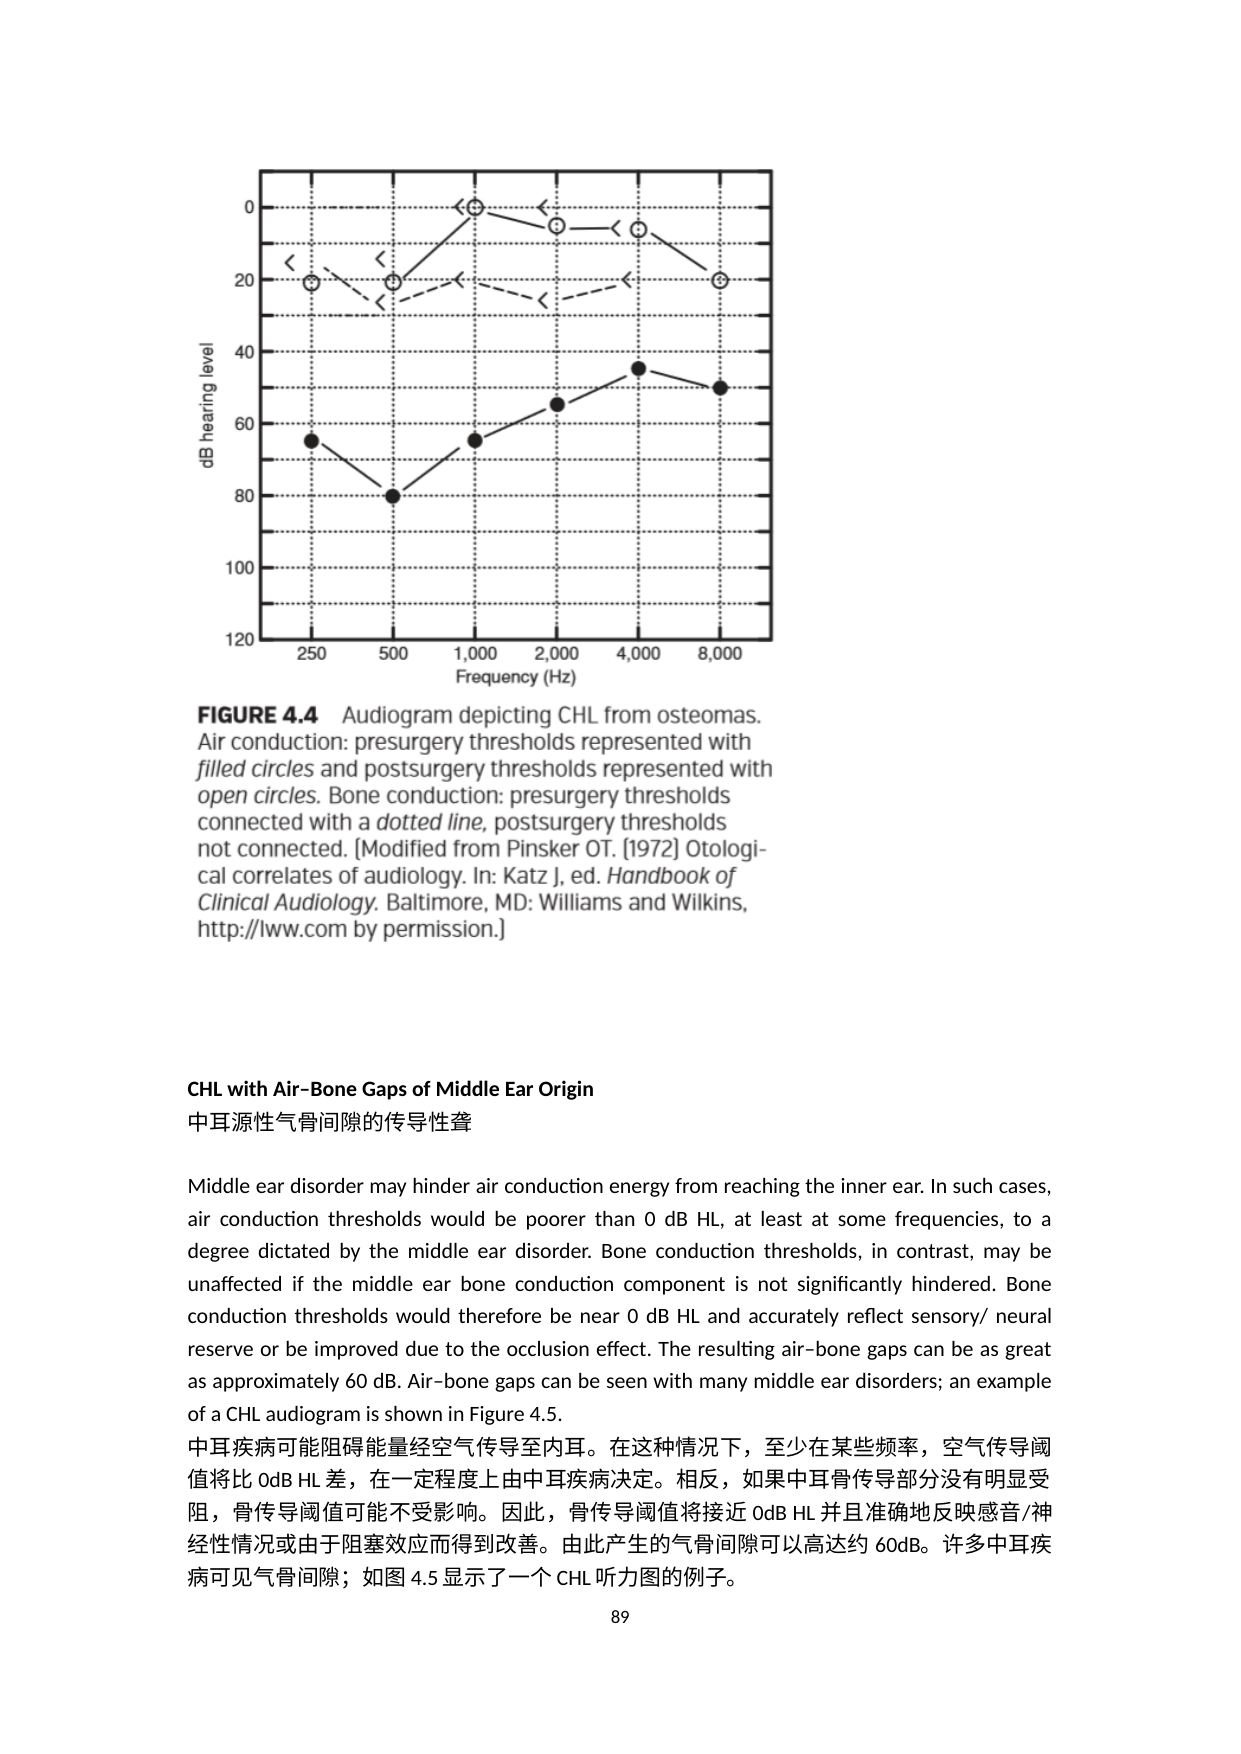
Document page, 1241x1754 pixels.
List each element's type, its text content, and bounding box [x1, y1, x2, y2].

text 中耳疾病可能阻碍能量经空气传导至内耳。在这种情况下，至少在某些频率，空气传导阈值将比0dB HL差，在一定程度上由中耳疾病决定。相反，如果中耳骨传导部分没有明显受阻，骨传导阈值可能不受影响。因此，骨传导阈值将接近0dB HL并且准确地反映感音/神经性情况或由于阻塞效应而得到改善。由此产生的气骨间隙可以高达约60dB。许多中耳疾病可见气骨间隙；如图4.5显示了一个CHL听力图的例子。 [187, 1429, 1053, 1592]
text Middle ear disorder may hinder air conduction energy from reaching the inner ear. In such cases, air conduction thresholds would be poorer than 0 dB HL, at least at some frequencies, to a degree dictated by the middle ear disorder. Bone conduction thresholds, in contrast, may be unaffected if the middle ear bone conduction component is not signiﬁcantly hindered. Bone conduction thresholds would therefore be near 0 dB HL and accurately reﬂect sensory/ neural reserve or be improved due to the occlusion effect. The resulting air–bone gaps can be as great as approximately 60 dB. Air–bone gaps can be seen with many middle ear disorders; an example of a CHL audiogram is shown in Figure 4.5. [187, 1169, 1053, 1429]
text CHL with Air–Bone Gaps of Middle Ear Origin [187, 1072, 1053, 1104]
text 中耳源性气骨间隙的传导性聋 [187, 1104, 1053, 1137]
picture [187, 162, 785, 949]
